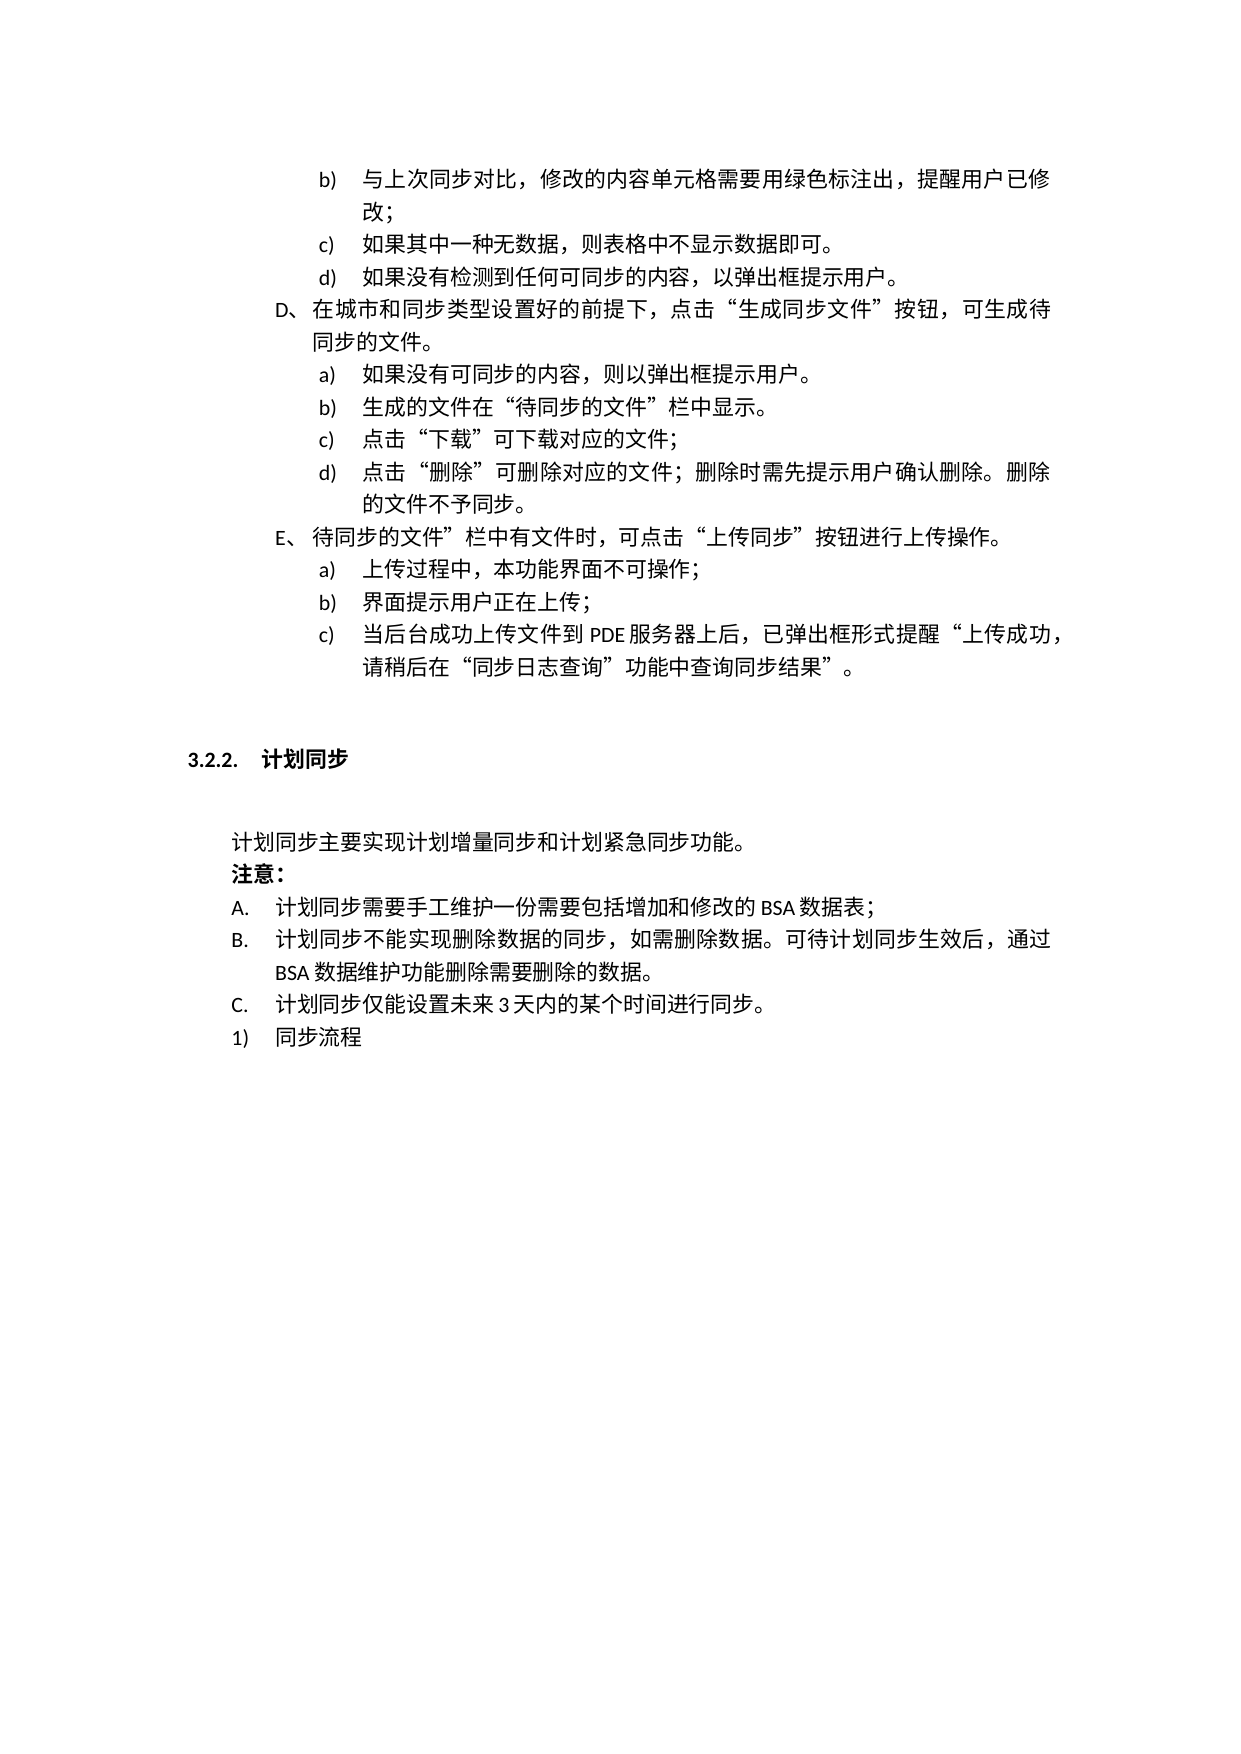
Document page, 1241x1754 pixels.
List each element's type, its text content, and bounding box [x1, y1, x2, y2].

list 计划同步需要手工维护一份需要包括增加和修改的BSA数据表； [231, 889, 1053, 922]
list 同步流程 [231, 1019, 1053, 1052]
list 计划同步不能实现删除数据的同步，如需删除数据。可待计划同步生效后，通过BSA数据维护功能删除需要删除的数据。 [231, 922, 1053, 987]
text 注意： [187, 857, 1053, 889]
list 上传过程中，本功能界面不可操作； [319, 552, 1053, 584]
list 计划同步仅能设置未来3天内的某个时间进行同步。 [231, 987, 1053, 1019]
list 如果没有可同步的内容，则以弹出框提示用户。 [319, 357, 1053, 389]
list 生成的文件在“待同步的文件”栏中显示。 [319, 389, 1053, 422]
list 当后台成功上传文件到PDE服务器上后，已弹出框形式提醒“上传成功，请稍后在“同步日志查询”功能中查询同步结果”。 [319, 617, 1053, 682]
list 点击“删除”可删除对应的文件；删除时需先提示用户确认删除。删除的文件不予同步。 [319, 454, 1053, 519]
list 界面提示用户正在上传； [319, 584, 1053, 617]
list 如果没有检测到任何可同步的内容，以弹出框提示用户。 [319, 259, 1053, 292]
list 待同步的文件”栏中有文件时，可点击“上传同步”按钮进行上传操作。 [275, 519, 1053, 552]
list 在城市和同步类型设置好的前提下，点击“生成同步文件”按钮，可生成待同步的文件。 [275, 292, 1053, 357]
subtitle 计划同步 [187, 742, 1053, 774]
list 与上次同步对比，修改的内容单元格需要用绿色标注出，提醒用户已修改； [319, 162, 1053, 227]
list 点击“下载”可下载对应的文件； [319, 422, 1053, 454]
list 如果其中一种无数据，则表格中不显示数据即可。 [319, 227, 1053, 259]
text 计划同步主要实现计划增量同步和计划紧急同步功能。 [187, 824, 1053, 857]
